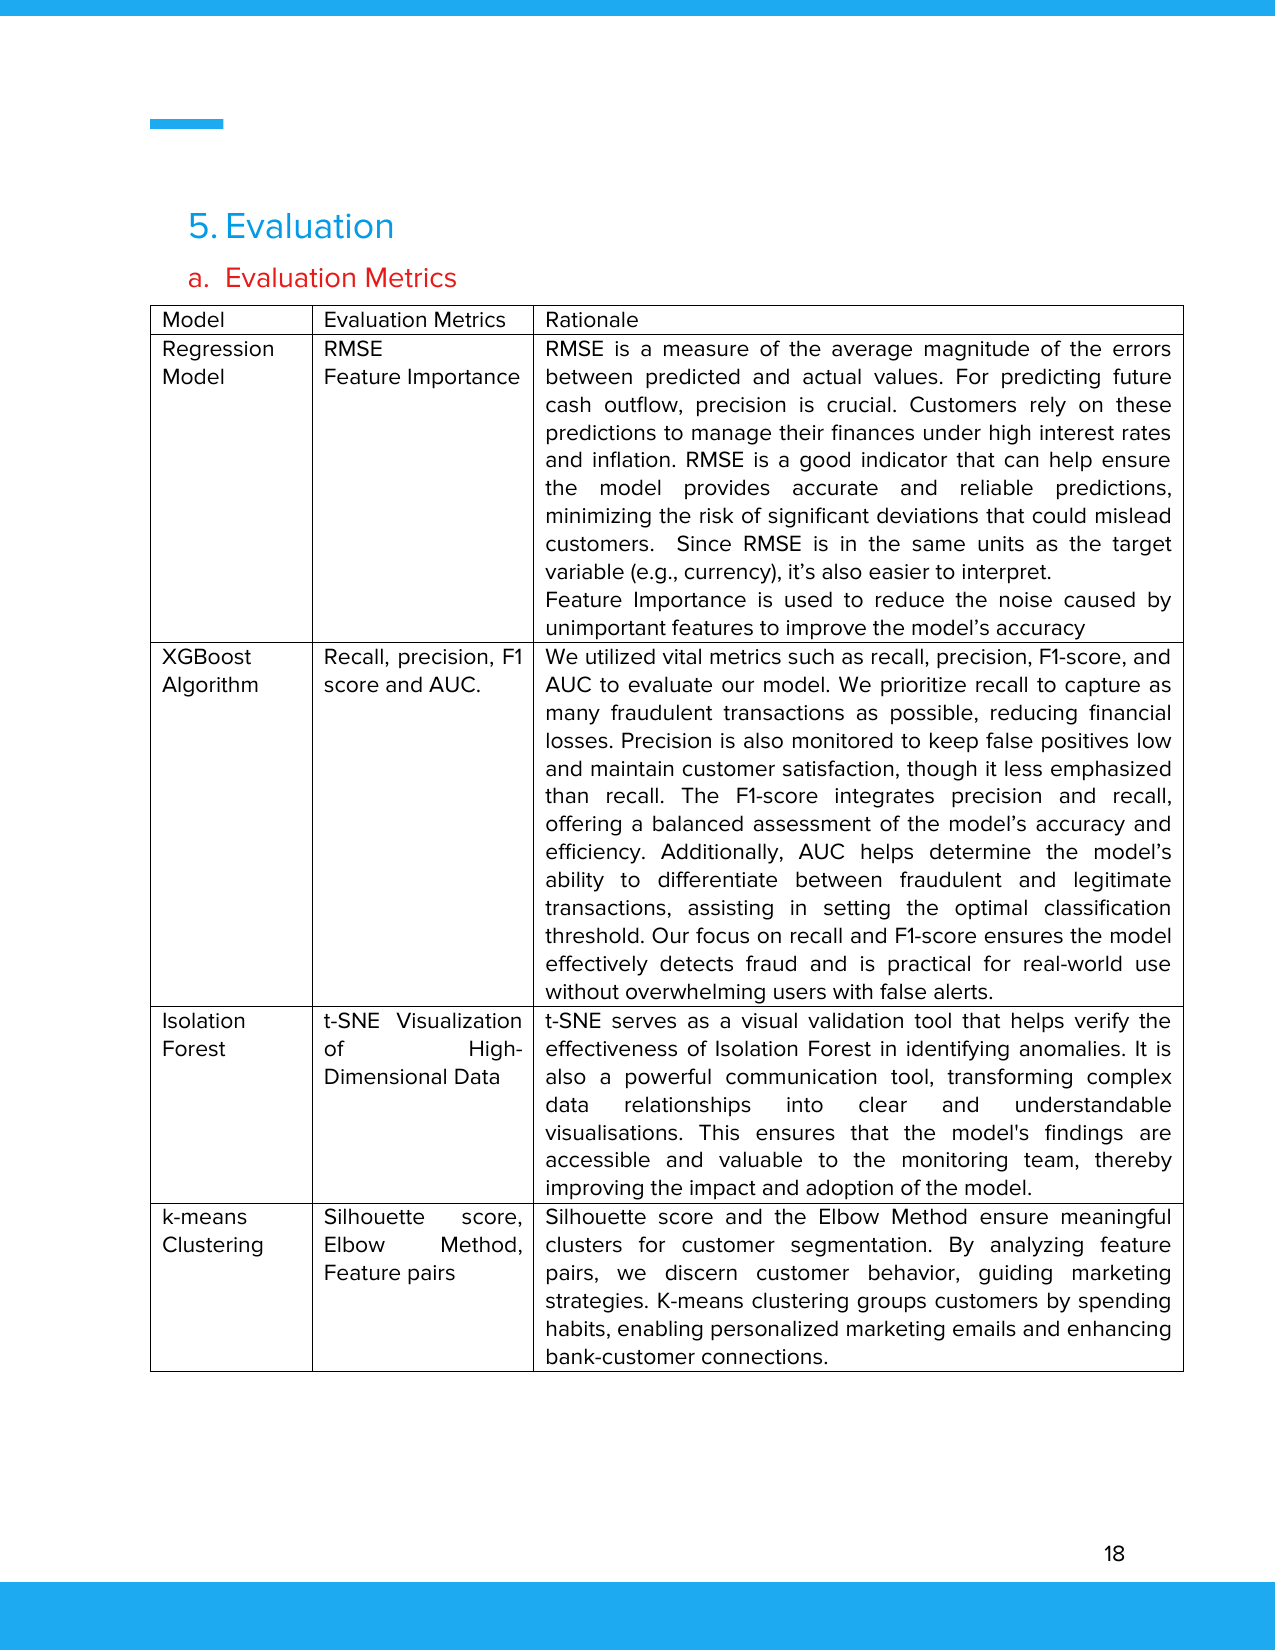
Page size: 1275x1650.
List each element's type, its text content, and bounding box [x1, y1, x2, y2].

picture [150, 119, 224, 129]
subtitle Evaluation Metrics [187, 261, 1125, 296]
picture [0, 0, 1275, 16]
table_cell k-means Clustering [151, 1204, 312, 1371]
table_header Model [151, 306, 312, 334]
table_cell Regression Model [151, 335, 312, 642]
table_cell RMSE is a measure of the average magnitude of the errors between predicted and actual values. For predicting future cash outflow, precision is crucial. Customers rely on these predictions to manage their finances under high interest rates and inflation. RMSE is a good indicator that can help ensure the model provides accurate and reliable predictions, minimizing the risk of significant deviations that could mislead customers. Since RMSE is in the same units as the target variable (e.g., currency), it’s also easier to interpret. Feature Importance is used to reduce the noise caused by unimportant features to improve the model’s accuracy [534, 335, 1183, 642]
table_cell t-SNE serves as a visual validation tool that helps verify the effectiveness of Isolation Forest in identifying anomalies. It is also a powerful communication tool, transforming complex data relationships into clear and understandable visualisations. This ensures that the model's findings are accessible and valuable to the monitoring team, thereby improving the impact and adoption of the model. [534, 1007, 1183, 1203]
table_cell XGBoost Algorithm [151, 643, 312, 1006]
table_cell Silhouette score, Elbow Method, Feature pairs [313, 1204, 533, 1371]
table_cell We utilized vital metrics such as recall, precision, F1-score, and AUC to evaluate our model. We prioritize recall to capture as many fraudulent transactions as possible, reducing financial losses. Precision is also monitored to keep false positives low and maintain customer satisfaction, though it less emphasized than recall. The F1-score integrates precision and recall, offering a balanced assessment of the model’s accuracy and efficiency. Additionally, AUC helps determine the model’s ability to differentiate between fraudulent and legitimate transactions, assisting in setting the optimal classification threshold. Our focus on recall and F1-score ensures the model effectively detects fraud and is practical for real-world use without overwhelming users with false alerts. [534, 643, 1183, 1006]
table_header Evaluation Metrics [313, 306, 533, 334]
picture [0, 1582, 1275, 1650]
table_cell t-SNE Visualization of High-Dimensional Data [313, 1007, 533, 1203]
table_cell Silhouette score and the Elbow Method ensure meaningful clusters for customer segmentation. By analyzing feature pairs, we discern customer behavior, guiding marketing strategies. K-means clustering groups customers by spending habits, enabling personalized marketing emails and enhancing bank-customer connections. [534, 1204, 1183, 1371]
subtitle Evaluation [187, 204, 1125, 249]
table_cell Recall, precision, F1 score and AUC. [313, 643, 533, 1006]
table_cell Isolation Forest [151, 1007, 312, 1203]
table_cell RMSE Feature Importance [313, 335, 533, 642]
table_header Rationale [534, 306, 1183, 334]
